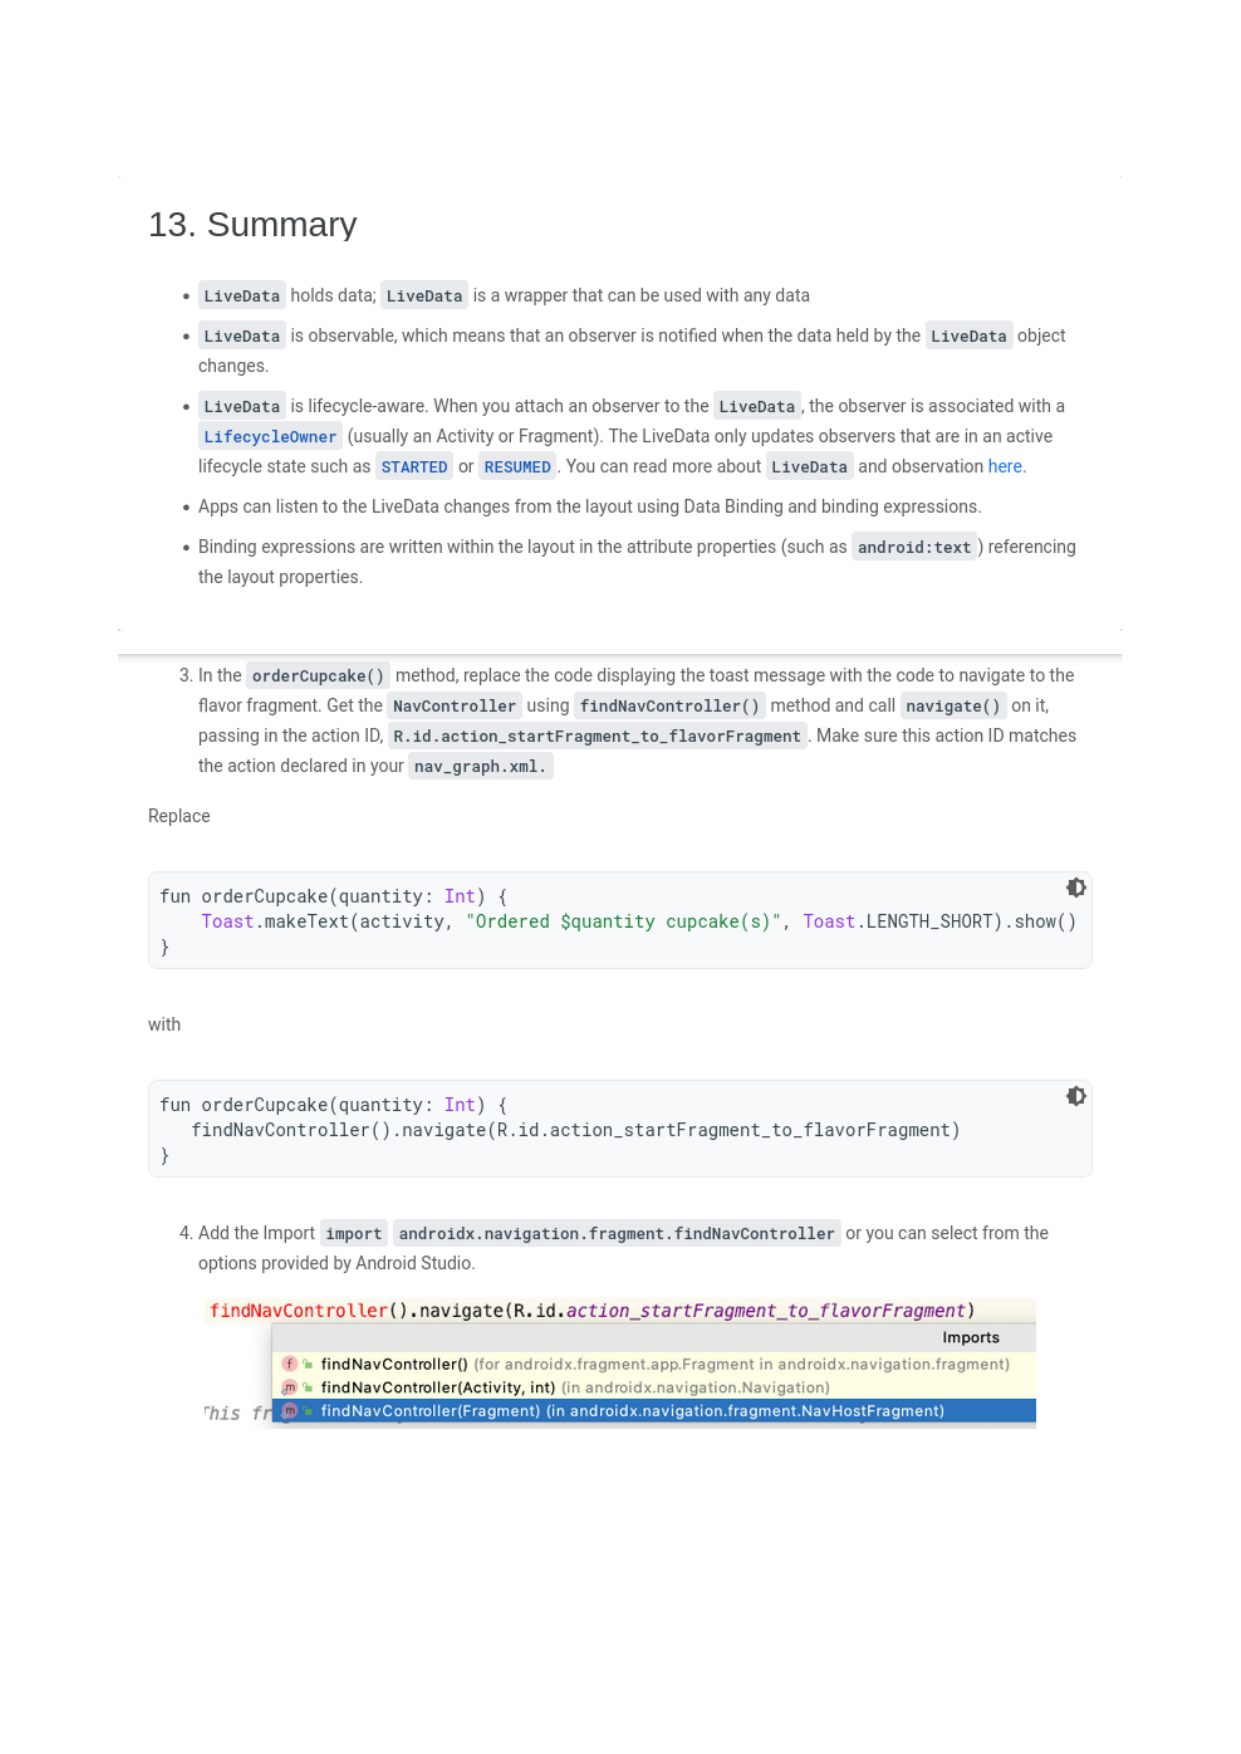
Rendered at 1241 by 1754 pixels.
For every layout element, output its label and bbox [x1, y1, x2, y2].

picture [118, 654, 1123, 1429]
picture [118, 176, 1123, 631]
